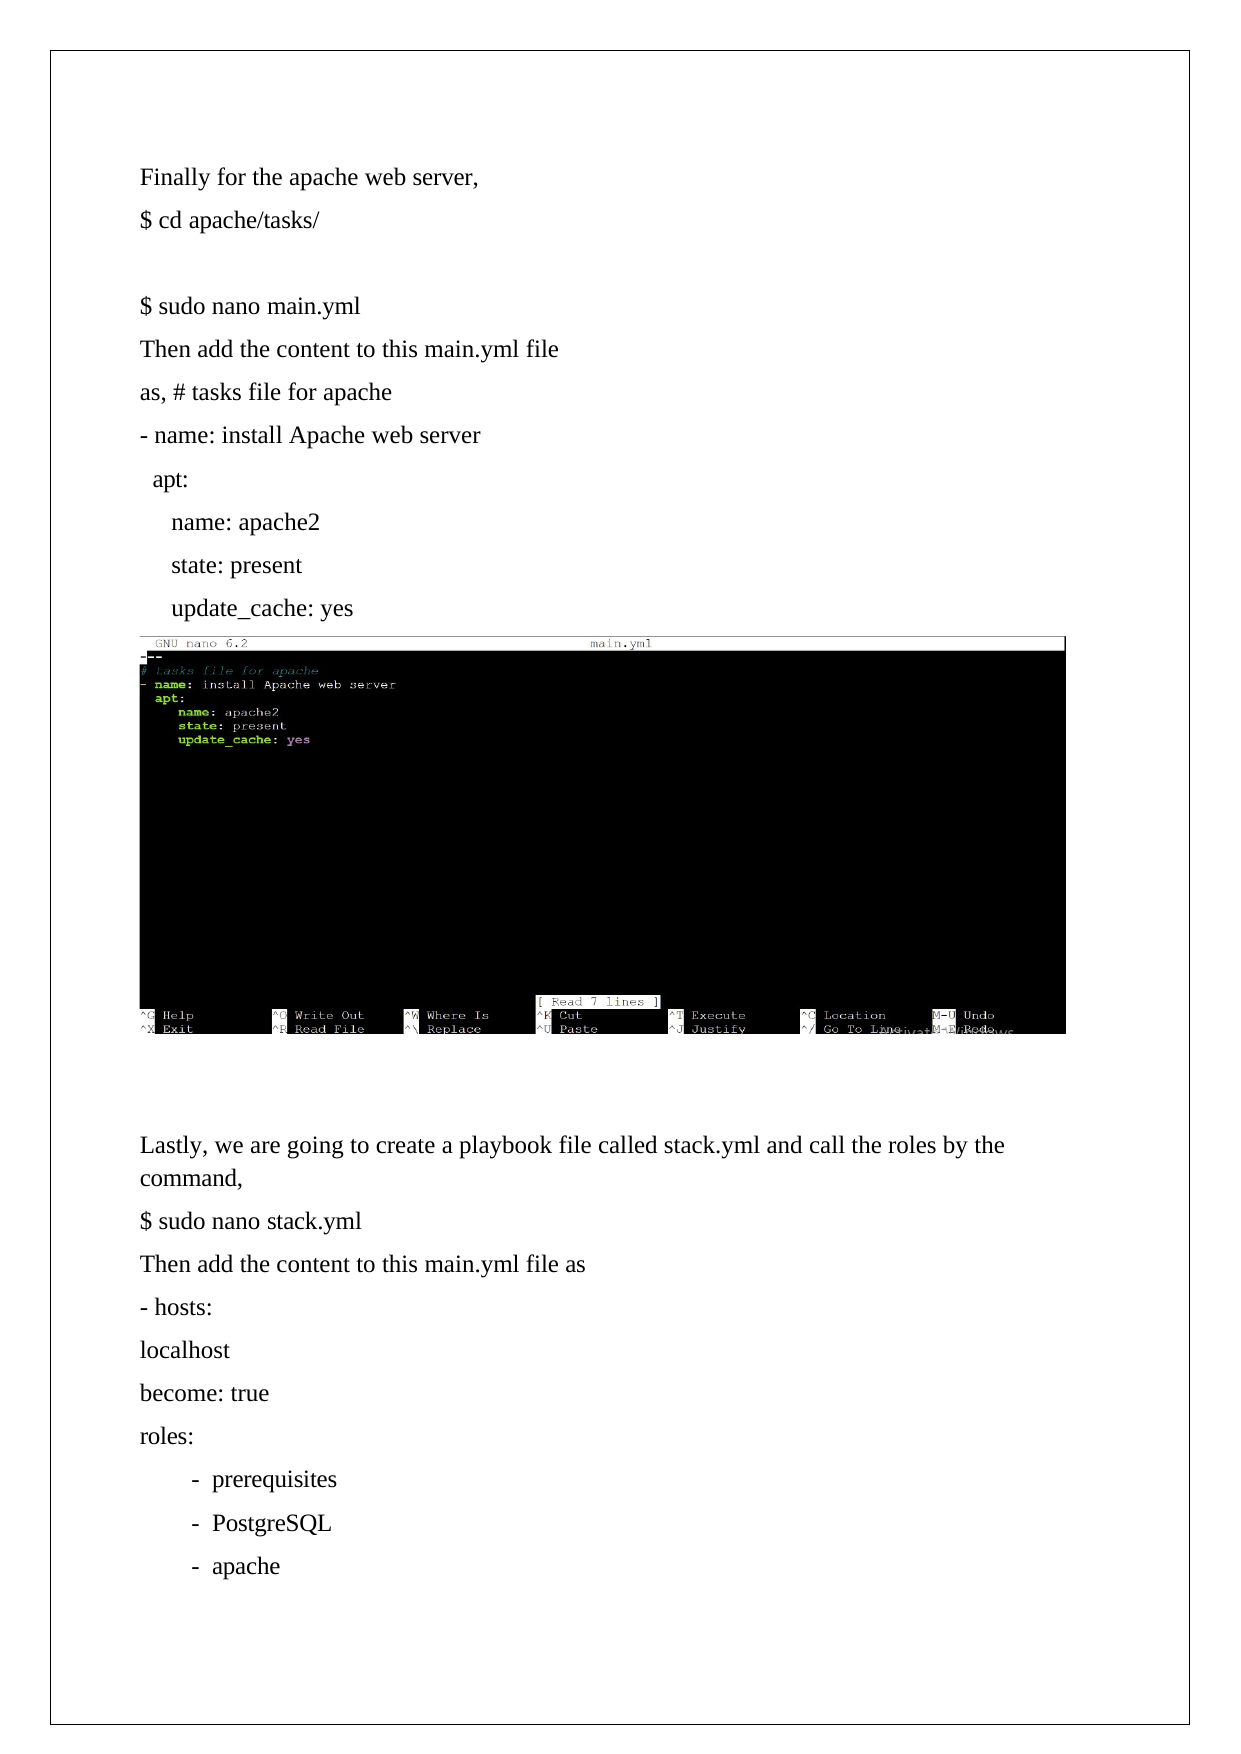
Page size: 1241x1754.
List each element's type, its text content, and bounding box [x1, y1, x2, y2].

list PostgreSQL [191, 1508, 1098, 1536]
text $ sudo nano main.yml [139, 291, 1098, 320]
list apache [191, 1551, 1098, 1579]
text Lastly, we are going to create a playbook file called stack.yml and call the roles by the command, [139, 1130, 1087, 1192]
text Then add the content to this main.yml file as, # tasks file for apache [139, 334, 591, 406]
picture [139, 636, 1066, 1034]
list hosts: localhost become: true roles: [139, 1292, 308, 1450]
text Finally for the apache web server, [139, 162, 1098, 191]
text - name: install Apache web server apt: [139, 421, 509, 492]
text $ sudo nano stack.yml [139, 1206, 1098, 1235]
text Then add the content to this main.yml file as [139, 1249, 1098, 1278]
list prerequisites [191, 1464, 1098, 1493]
text name: apache2 state: present update_cache: yes [171, 507, 354, 622]
text $ cd apache/tasks/ [139, 205, 1098, 233]
